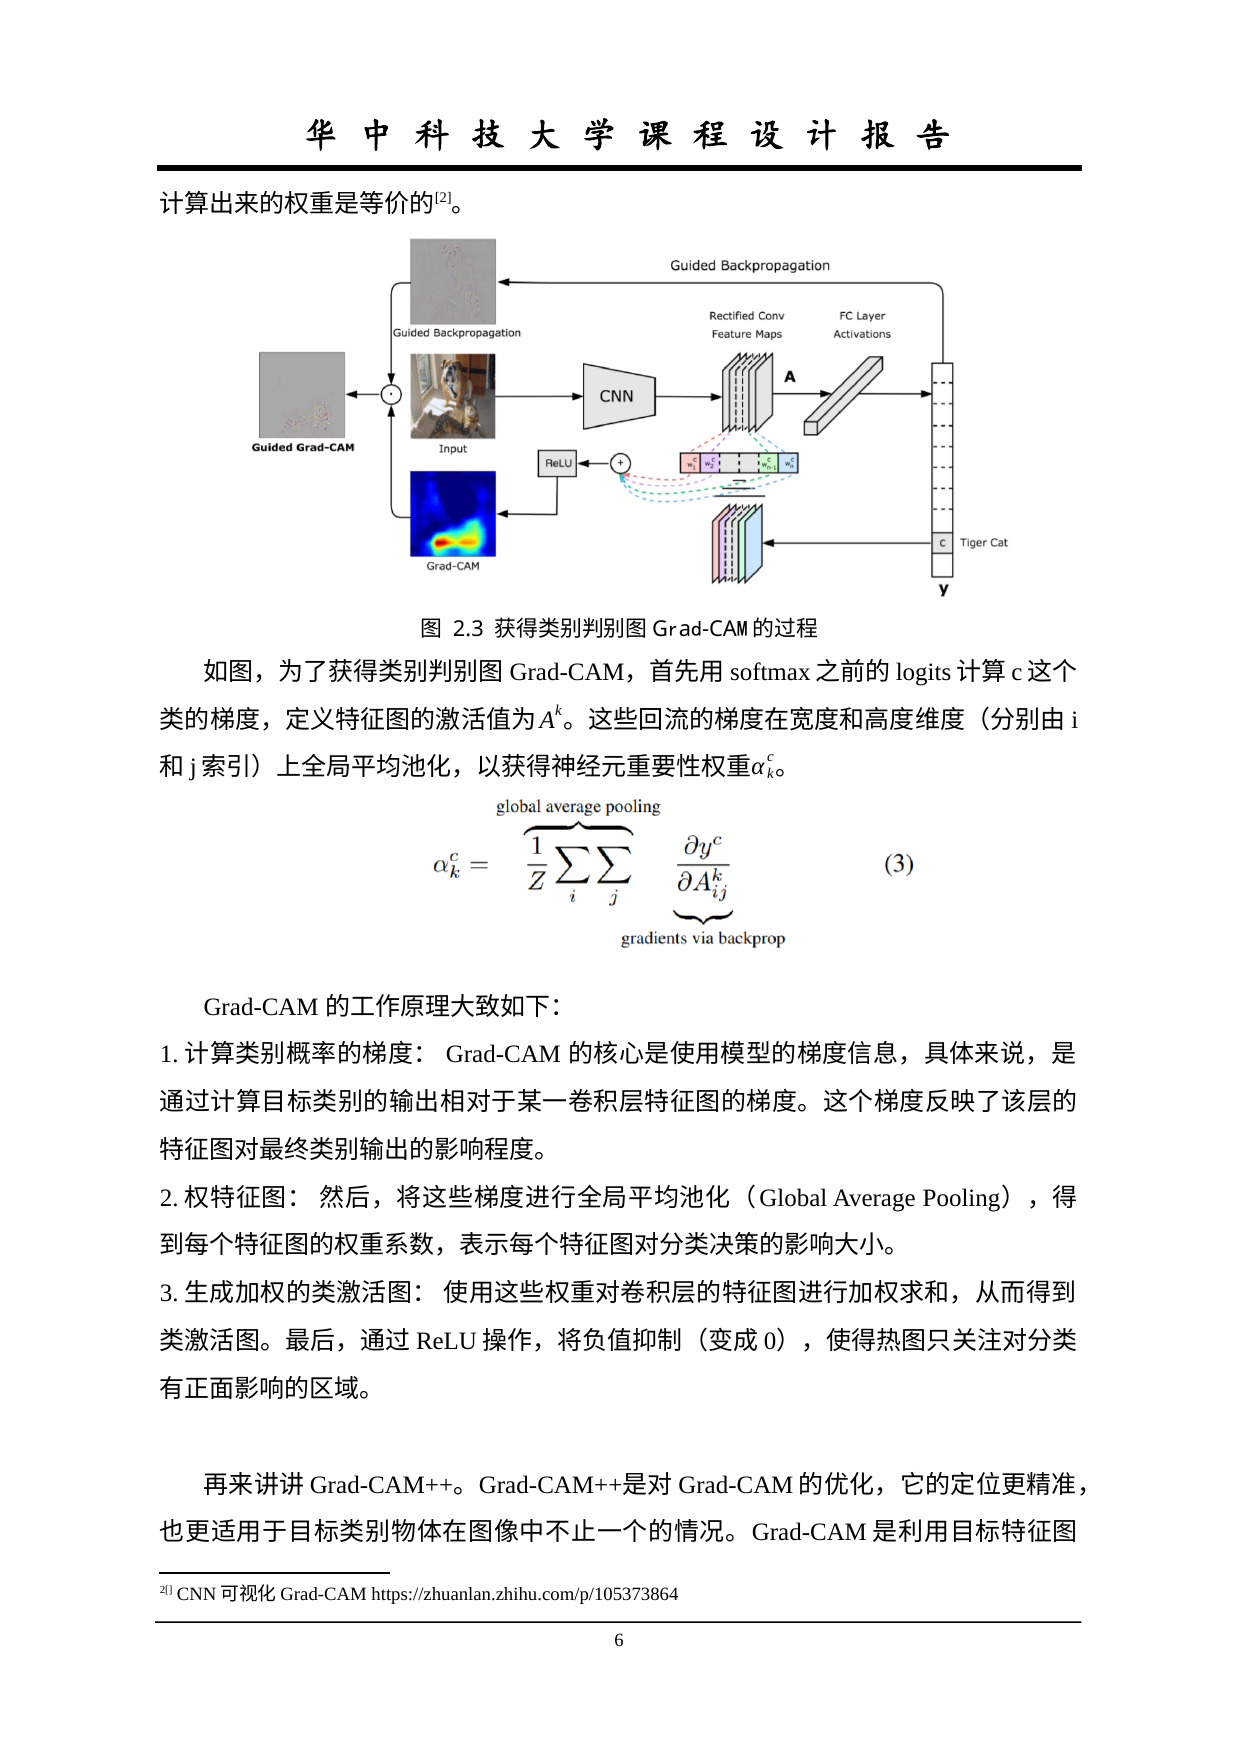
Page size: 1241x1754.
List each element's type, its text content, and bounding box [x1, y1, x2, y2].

picture [321, 788, 917, 974]
list 权特征图： 然后，将这些梯度进行全局平均池化（Global Average Pooling），得到每个特征图的权重系数，表示每个特征图对分类决策的影响大小。 [159, 1171, 1078, 1267]
list 生成加权的类激活图： 使用这些权重对卷积层的特征图进行加权求和，从而得到类激活图。最后，通过ReLU操作，将负值抑制（变成0），使得热图只关注对分类有正面影响的区域。 [159, 1267, 1078, 1411]
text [159, 177, 1078, 225]
text 如图，为了获得类别判别图Grad-CAM，首先用softmax之前的logits计算c这个类的梯度，定义特征图的激活值为。这些回流的梯度在宽度和高度维度（分别由i和j索引）上全局平均池化，以获得神经元重要性权重。 [159, 646, 1078, 789]
picture [198, 225, 1039, 599]
text Grad-CAM 的工作原理大致如下： [159, 980, 1078, 1028]
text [159, 1458, 1078, 1554]
list 计算类别概率的梯度： Grad-CAM 的核心是使用模型的梯度信息，具体来说，是通过计算目标类别的输出相对于某一卷积层特征图的梯度。这个梯度反映了该层的特征图对最终类别输出的影响程度。 [159, 1028, 1078, 1171]
text 图 2.3 获得类别判别图Grad-CAM的过程 [159, 614, 1078, 639]
